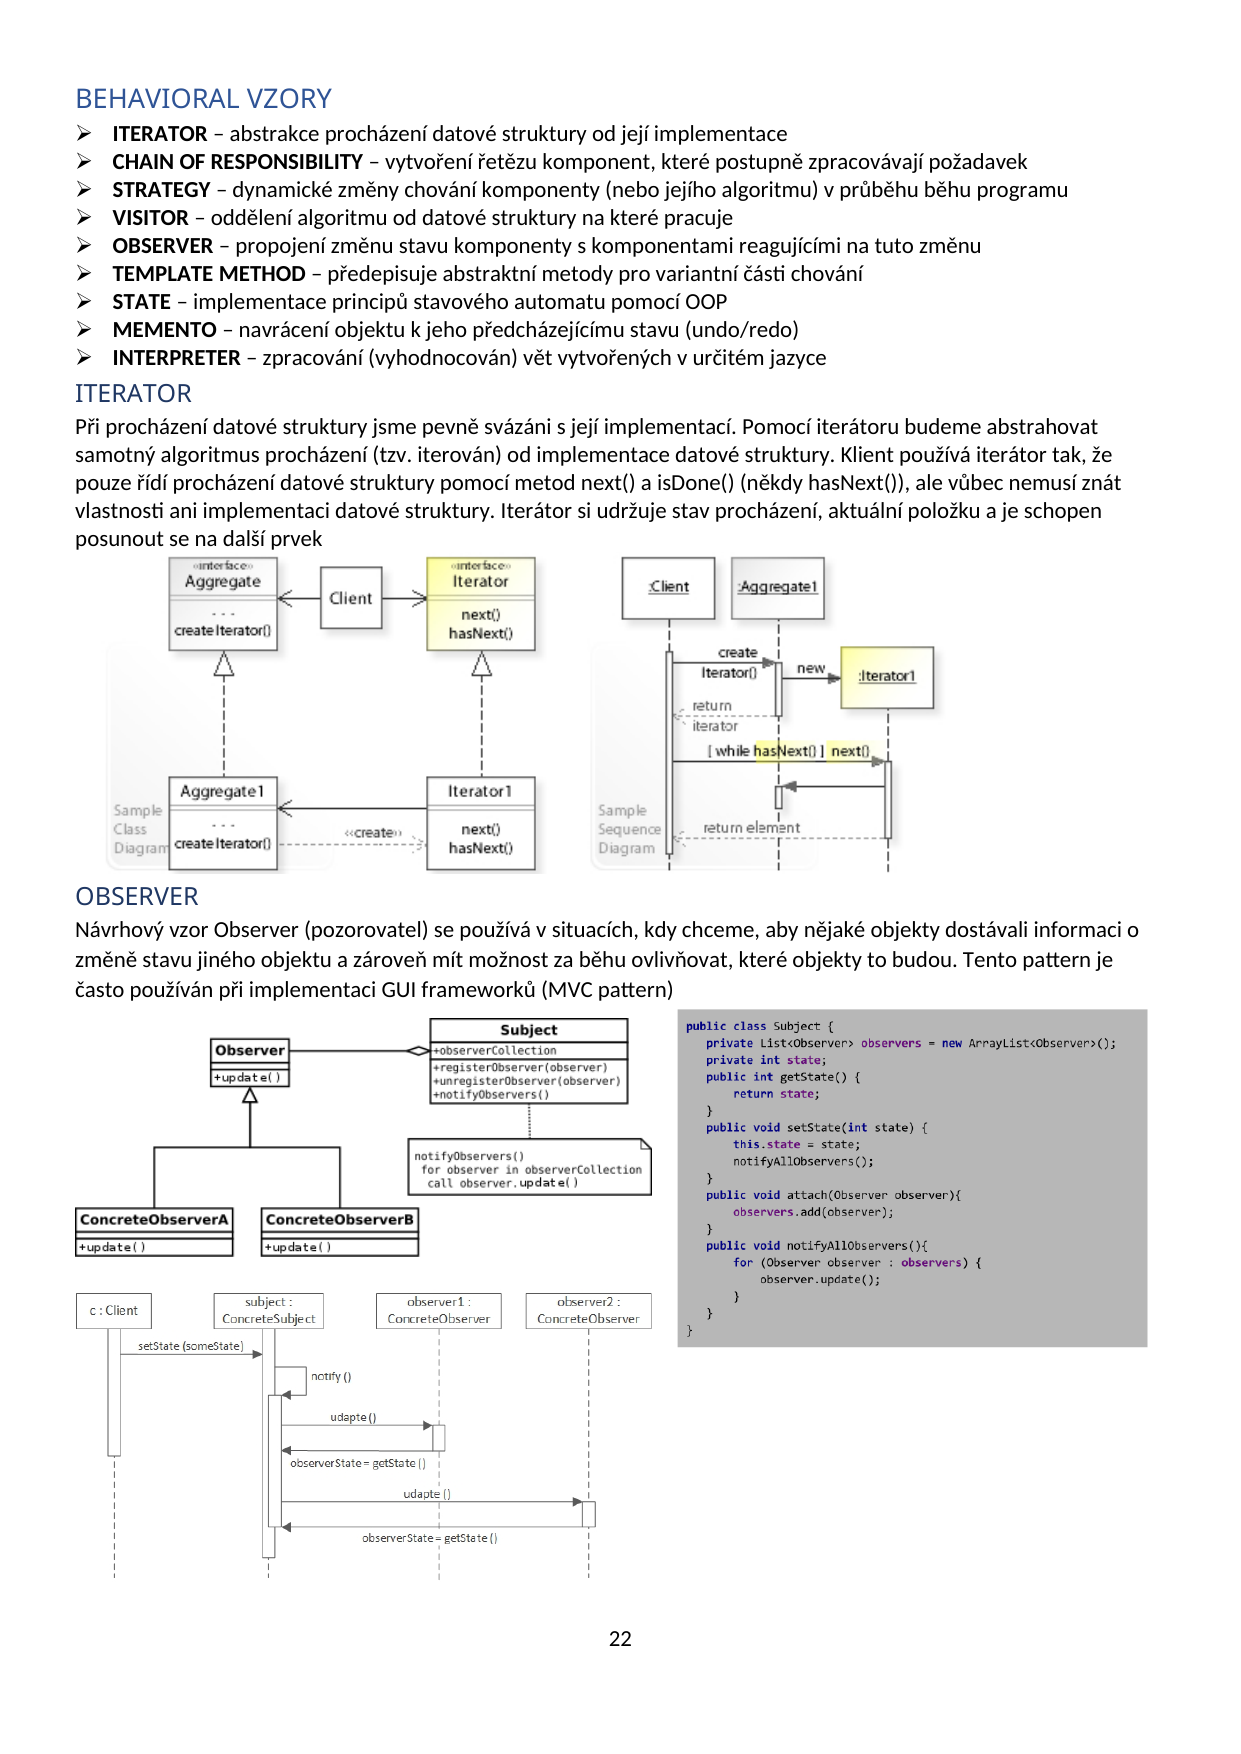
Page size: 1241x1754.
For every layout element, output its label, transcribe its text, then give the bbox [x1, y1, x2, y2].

list VISITOR – oddělení algoritmu od datové struktury na které pracuje [75, 203, 1165, 231]
subtitle ITERATOR [75, 375, 1165, 409]
picture [75, 1018, 652, 1257]
list TEMPLATE METHOD – předepisuje abstraktní metody pro variantní části chování [75, 259, 1165, 287]
picture [673, 1005, 1160, 1354]
subtitle OBSERVER [75, 878, 1165, 912]
list STATE – implementace principů stavového automatu pomocí OOP [75, 287, 1165, 315]
picture [75, 552, 997, 874]
list ITERATOR – abstrakce procházení datové struktury od její implementace [75, 119, 1165, 147]
list INTERPRETER – zpracování (vyhodnocován) vět vytvořených v určitém jazyce [75, 343, 1165, 371]
list OBSERVER – propojení změnu stavu komponenty s komponentami reagujícími na tuto změnu [75, 231, 1165, 259]
text Při procházení datové struktury jsme pevně svázáni s její implementací. Pomocí iterátoru budeme abstrahovat samotný algoritmus procházení (tzv. iterován) od implementace datové struktury. Klient používá iterátor tak, že pouze řídí procházení datové struktury pomocí metod next() a isDone() (někdy hasNext()), ale vůbec nemusí znát vlastnosti ani implementaci datové struktury. Iterátor si udržuje stav procházení, aktuální položku a je schopen posunout se na další prvek [75, 412, 1165, 552]
subtitle BEHAVIORAL VZORY [75, 79, 1165, 116]
list STRATEGY – dynamické změny chování komponenty (nebo jejího algoritmu) v průběhu běhu programu [75, 175, 1165, 203]
list CHAIN OF RESPONSIBILITY – vytvoření řetězu komponent, které postupně zpracovávají požadavek [75, 147, 1165, 175]
list MEMENTO – navrácení objektu k jeho předcházejícímu stavu (undo/redo) [75, 315, 1165, 343]
picture [75, 1289, 652, 1583]
